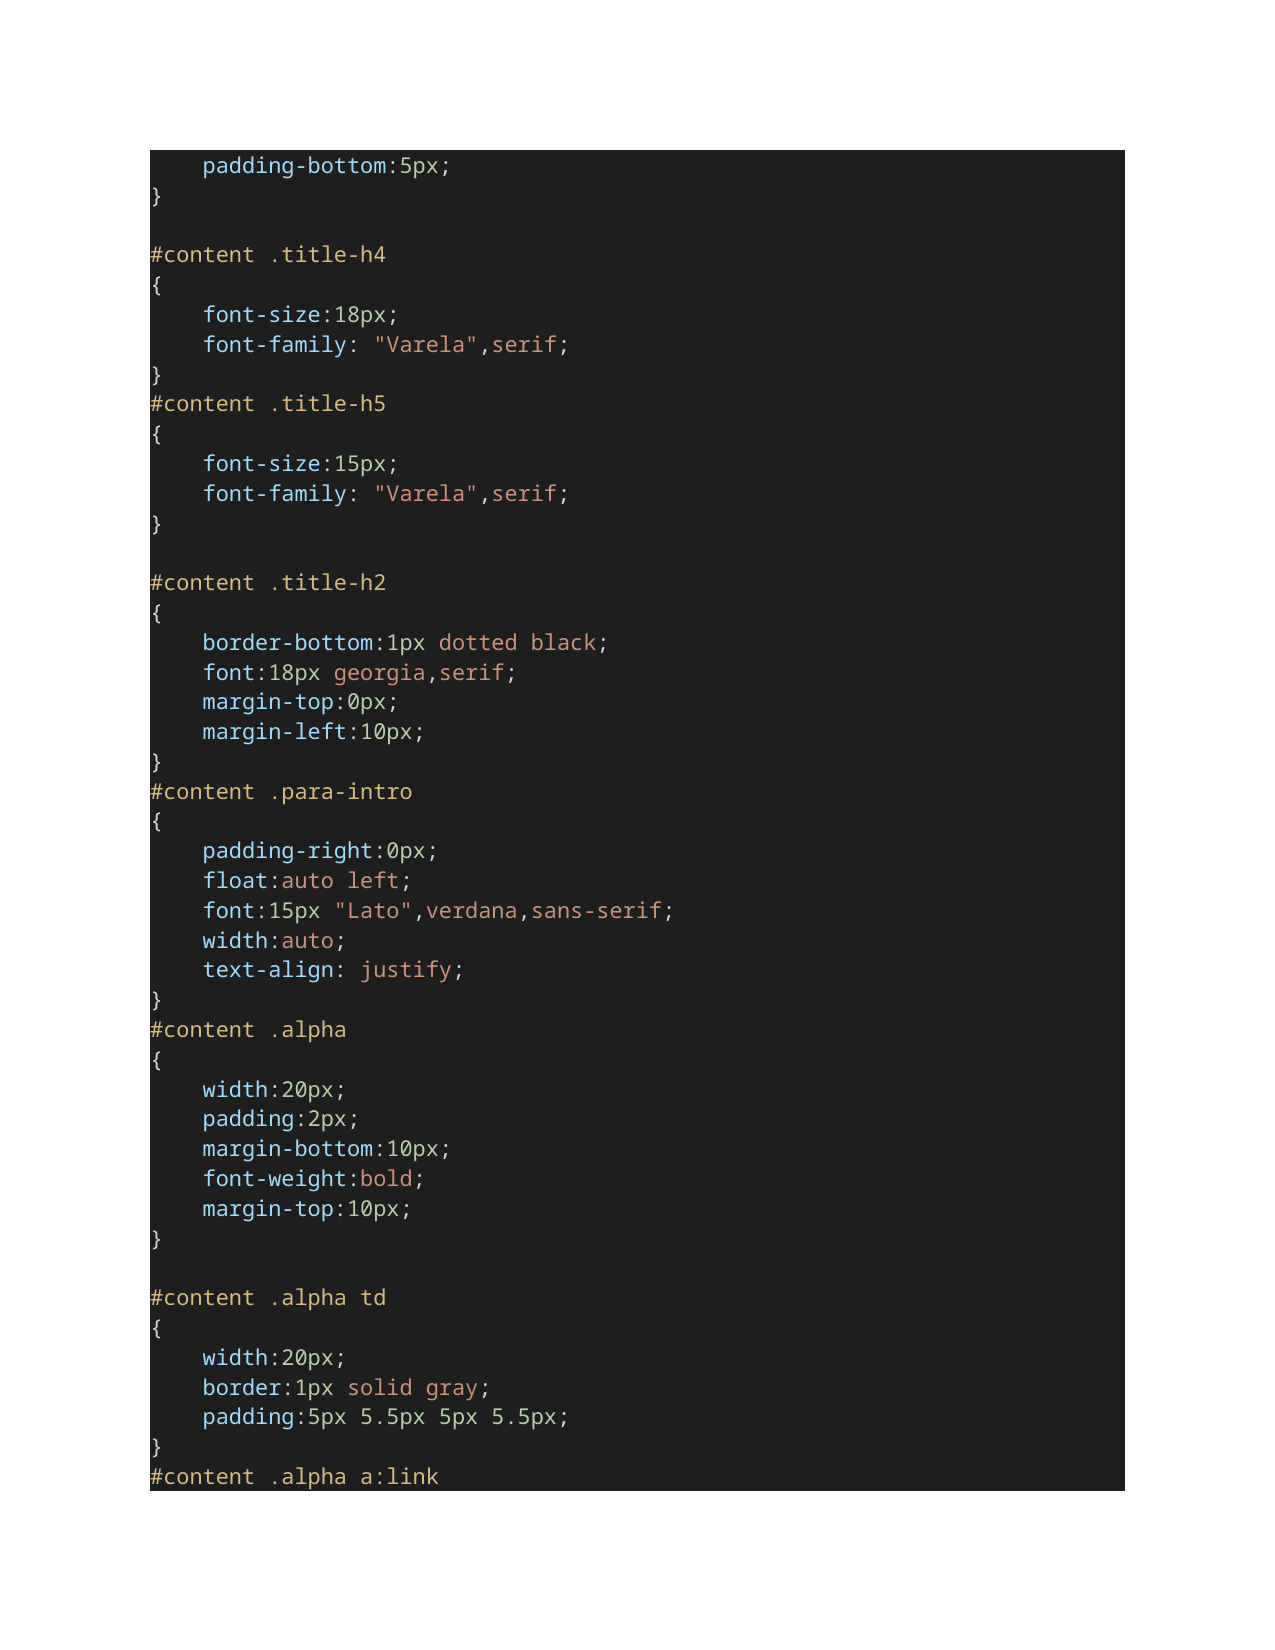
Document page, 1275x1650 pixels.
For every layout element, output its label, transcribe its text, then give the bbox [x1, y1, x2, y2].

text width:auto; [150, 924, 1125, 954]
text #content .title-h2 [150, 567, 1125, 597]
text { [150, 269, 1125, 299]
text #content .alpha td [150, 1282, 1125, 1312]
text padding-bottom:5px; [150, 150, 1125, 180]
text #content .title-h5 [150, 388, 1125, 418]
text margin-top:0px; [150, 686, 1125, 716]
text font-family: "Varela",serif; [150, 329, 1125, 358]
text font:15px "Lato",verdana,sans-serif; [150, 895, 1125, 924]
text #content .alpha a:link [150, 1461, 1125, 1491]
text font-size:18px; [150, 299, 1125, 329]
text #content .title-h4 [150, 239, 1125, 269]
text { [150, 1044, 1125, 1073]
text text-align: justify; [150, 954, 1125, 984]
text padding:2px; [150, 1103, 1125, 1133]
text { [150, 805, 1125, 835]
text } [150, 1431, 1125, 1461]
text font-size:15px; [150, 448, 1125, 478]
text { [150, 418, 1125, 448]
text margin-top:10px; [150, 1193, 1125, 1222]
text float:auto left; [150, 865, 1125, 895]
text { [150, 597, 1125, 627]
text font-weight:bold; [150, 1163, 1125, 1193]
text width:20px; [150, 1342, 1125, 1371]
text #content .para-intro [150, 776, 1125, 805]
text margin-left:10px; [150, 716, 1125, 746]
text } [150, 746, 1125, 776]
text border-bottom:1px dotted black; [150, 627, 1125, 656]
text } [150, 984, 1125, 1014]
text } [150, 180, 1125, 209]
text } [150, 1222, 1125, 1252]
text { [150, 1312, 1125, 1342]
text padding:5px 5.5px 5px 5.5px; [150, 1401, 1125, 1431]
text font-family: "Varela",serif; [150, 478, 1125, 507]
text margin-bottom:10px; [150, 1133, 1125, 1163]
text } [150, 358, 1125, 388]
text border:1px solid gray; [150, 1371, 1125, 1401]
text padding-right:0px; [150, 835, 1125, 865]
text font:18px georgia,serif; [150, 656, 1125, 686]
text } [150, 507, 1125, 537]
text #content .alpha [150, 1014, 1125, 1044]
text width:20px; [150, 1073, 1125, 1103]
